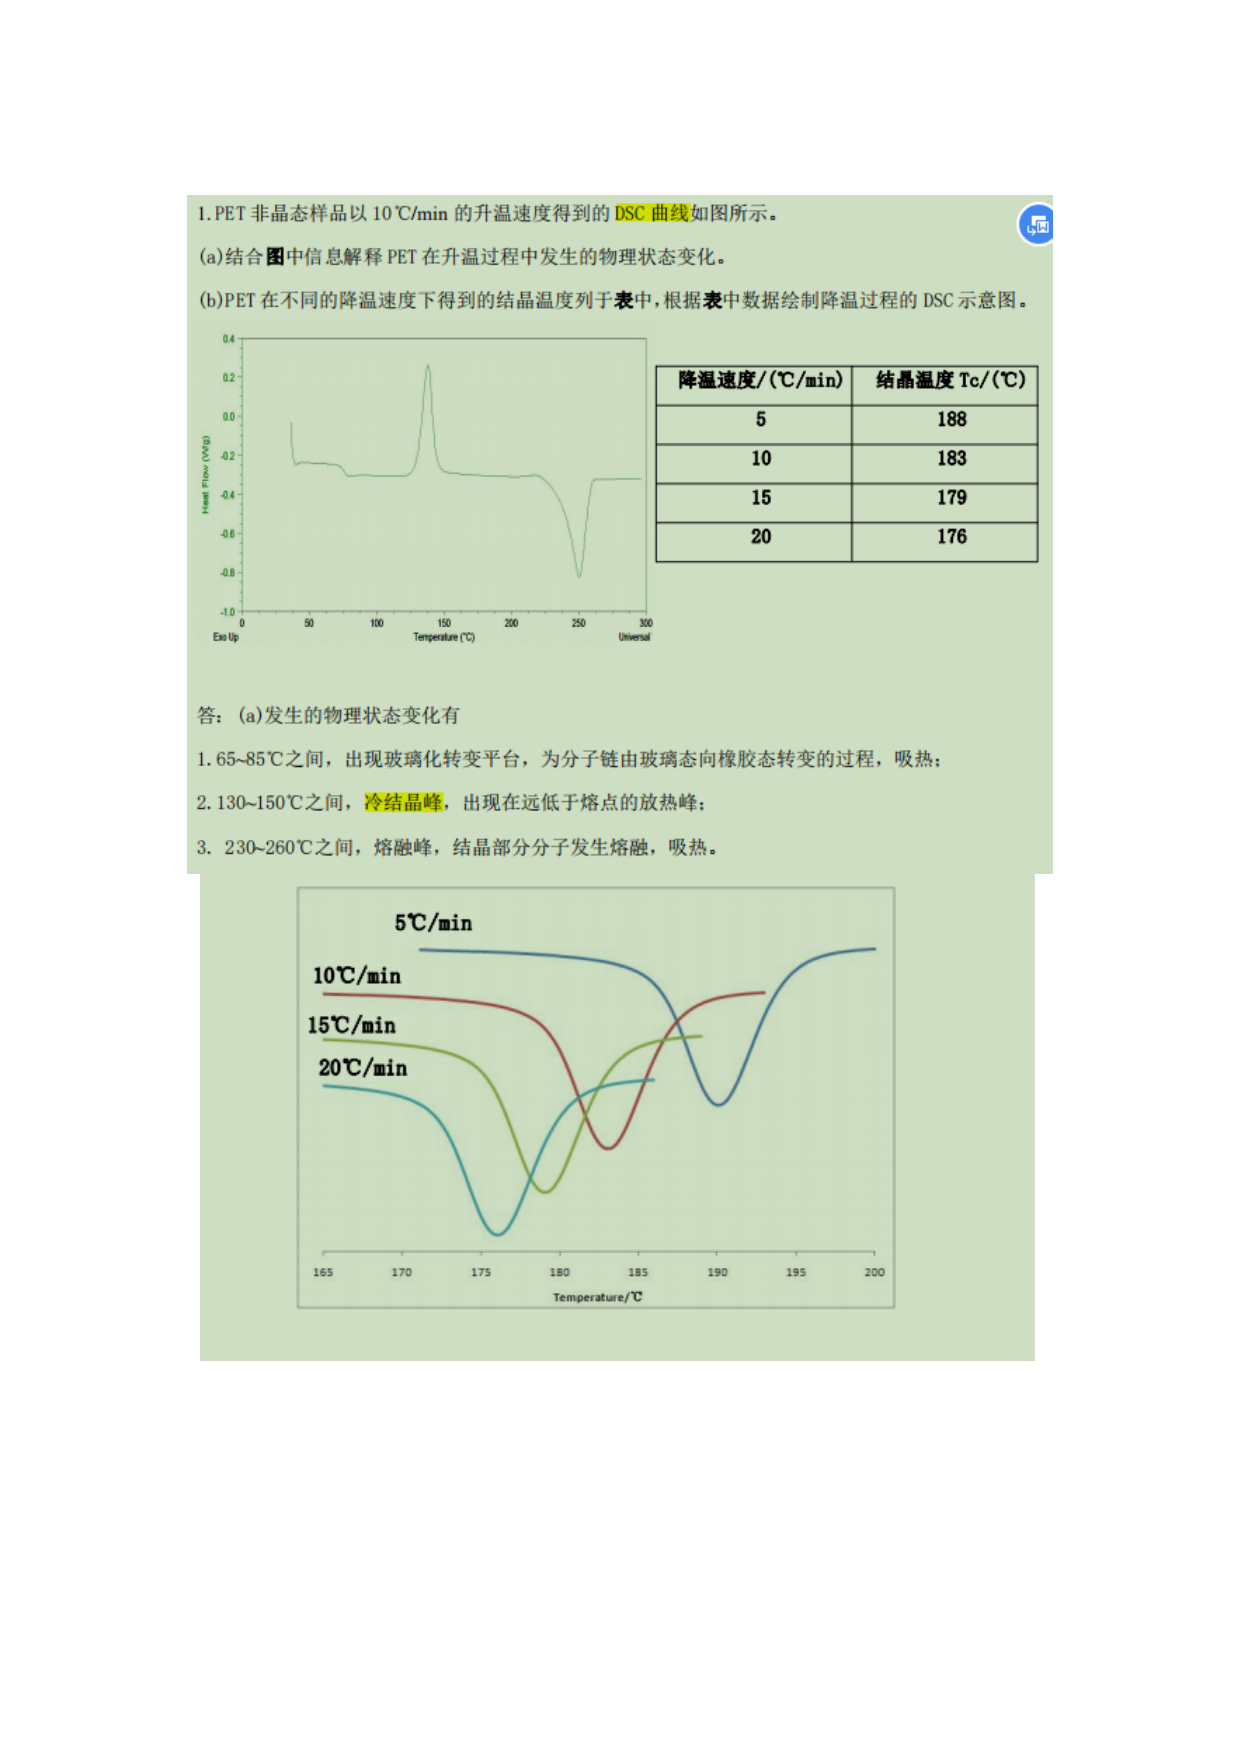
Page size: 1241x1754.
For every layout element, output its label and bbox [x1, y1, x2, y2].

picture [187, 195, 1053, 1361]
